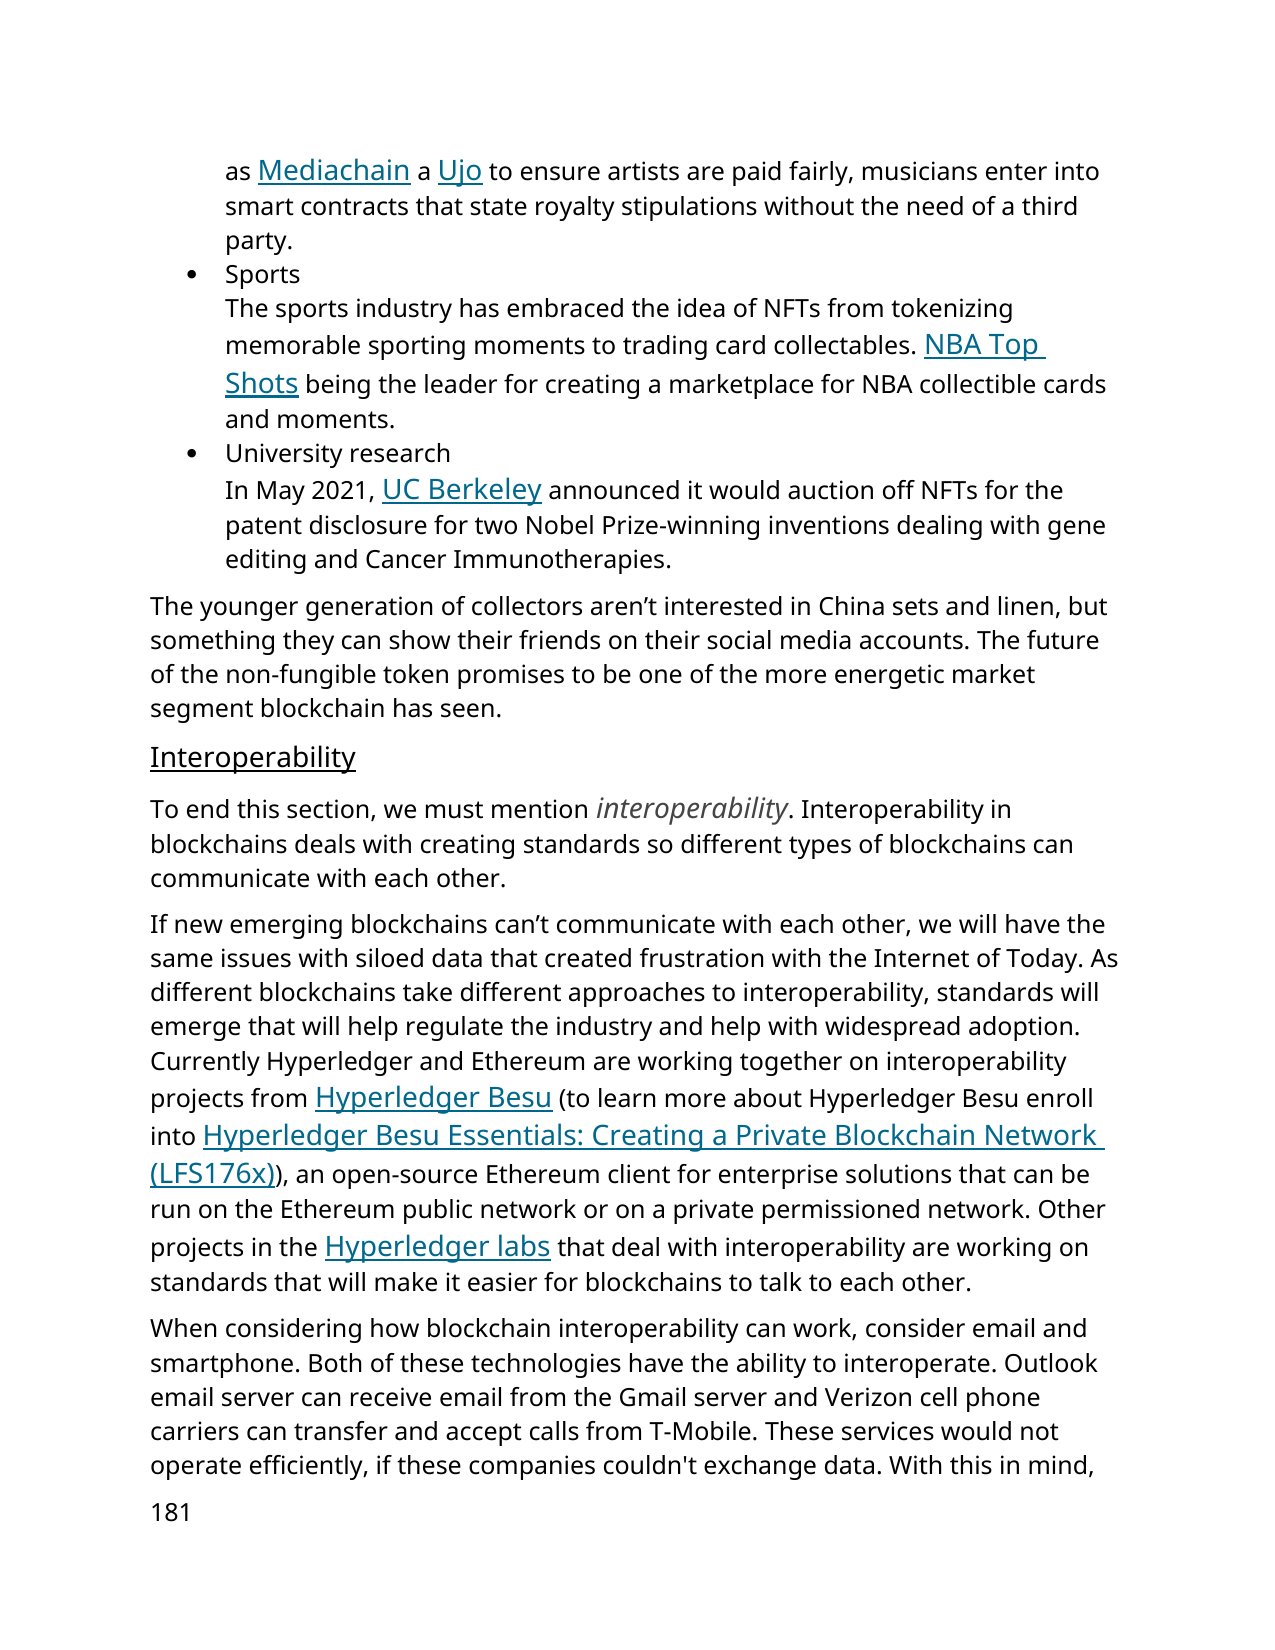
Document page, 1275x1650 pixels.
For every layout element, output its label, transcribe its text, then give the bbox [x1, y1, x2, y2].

subtitle Interoperability [150, 737, 1125, 775]
text If new emerging blockchains can’t communicate with each other, we will have the same issues with siloed data that created frustration with the Internet of Today. As different blockchains take different approaches to interoperability, standards will emerge that will help regulate the industry and help with widespread adoption. Currently Hyperledger and Ethereum are working together on interoperability projects from Hyperledger Besu (to learn more about Hyperledger Besu enroll into Hyperledger Besu Essentials: Creating a Private Blockchain Network (LFS176x)), an open-source Ethereum client for enterprise solutions that can be run on the Ethereum public network or on a private permissioned network. Other projects in the Hyperledger labs that deal with interoperability are working on standards that will make it easier for blockchains to talk to each other. [150, 907, 1125, 1299]
text To end this section, we must mention interoperability. Interoperability in blockchains deals with creating standards so different types of blockchains can communicate with each other. [150, 788, 1125, 894]
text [150, 1311, 1125, 1481]
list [187, 150, 1125, 256]
text The younger generation of collectors aren’t interested in China sets and linen, but something they can show their friends on their social media accounts. The future of the non-fungible token promises to be one of the more energetic market segment blockchain has seen. [150, 588, 1125, 724]
list Sports The sports industry has embraced the idea of NFTs from tokenizing memorable sporting moments to trading card collectables. NBA Top Shots being the leader for creating a marketplace for NBA collectible cards and moments. [187, 256, 1125, 435]
list University research In May 2021, UC Berkeley announced it would auction off NFTs for the patent disclosure for two Nobel Prize-winning inventions dealing with gene editing and Cancer Immunotherapies. [187, 435, 1125, 576]
